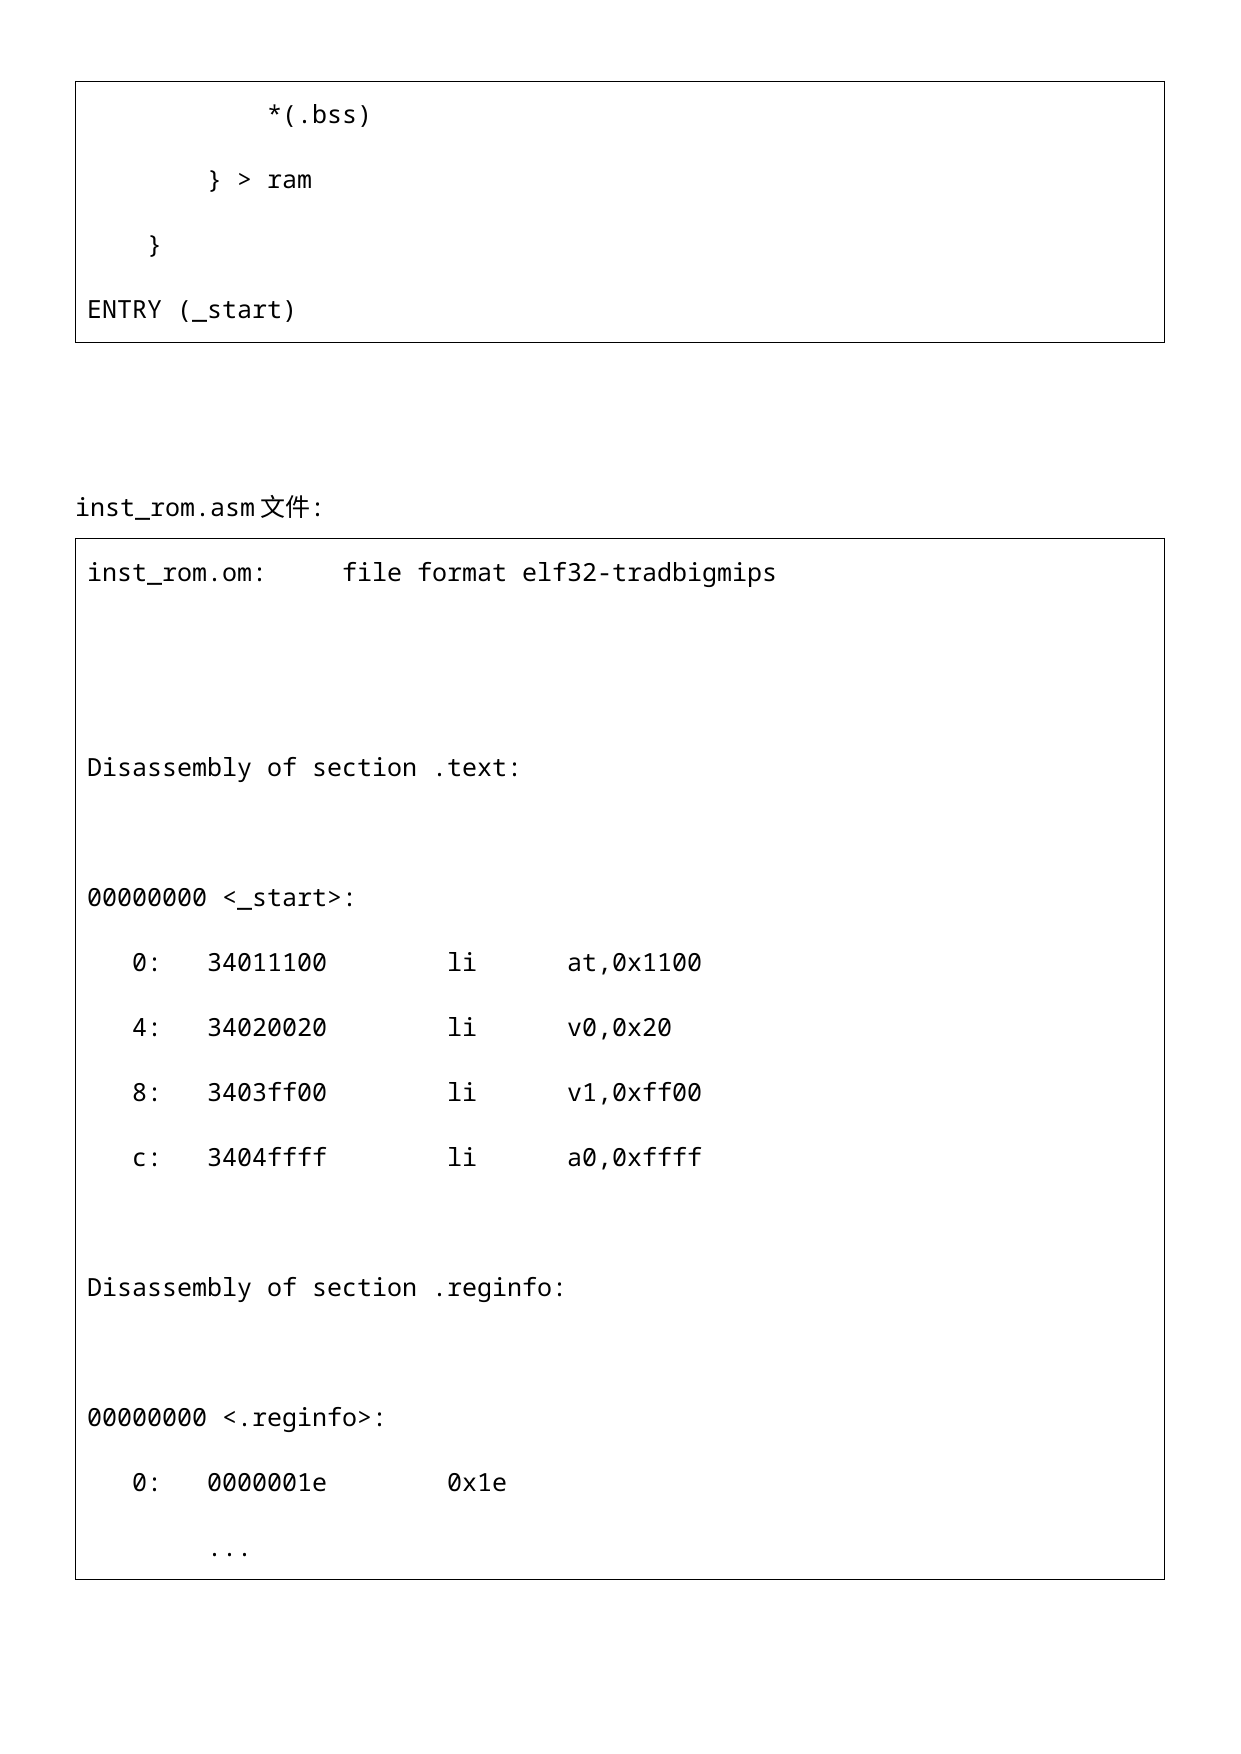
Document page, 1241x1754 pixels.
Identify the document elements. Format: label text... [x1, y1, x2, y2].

text inst_rom.asm文件: [75, 473, 1165, 538]
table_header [76, 82, 1164, 342]
table_header inst_rom.om: file format elf32-tradbigmips Disassembly of section .text: 00000000 <_start>: 0: 34011100 li at,0x1100 4: 34020020 li v0,0x20 8: 3403ff00 li v1,0xff00 c: 3404ffff li a0,0xffff Disassembly of section .reginfo: 00000000 <.reginfo>: 0: 0000001e 0x1e ... [76, 539, 1164, 1579]
